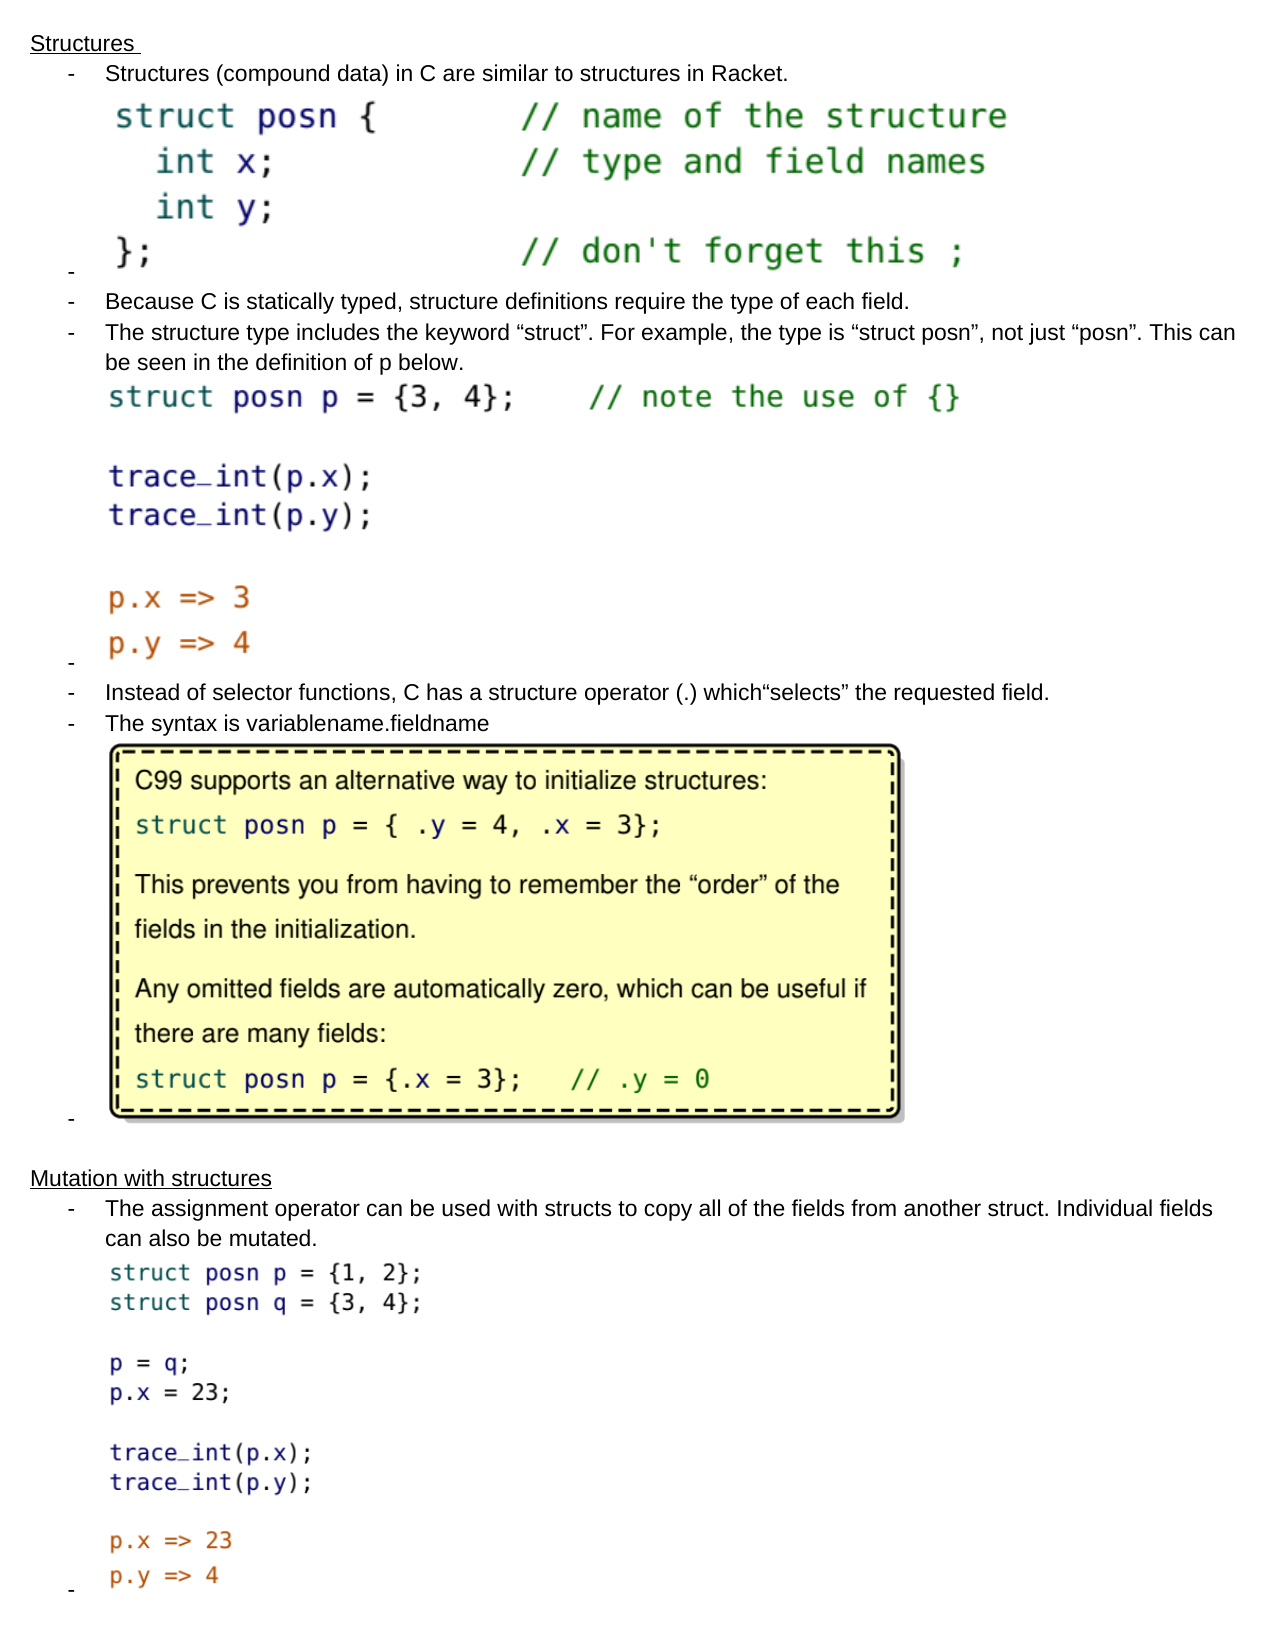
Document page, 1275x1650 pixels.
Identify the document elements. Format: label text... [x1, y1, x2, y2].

picture [105, 90, 1019, 280]
list The structure type includes the keyword “struct”. For example, the type is “struct posn”, not just “posn”. This can be seen in the definition of p below. [67, 318, 1245, 375]
picture [105, 739, 905, 1126]
list Because C is statically typed, structure definitions require the type of each field. [67, 288, 1245, 314]
picture [105, 1255, 427, 1598]
text Mutation with structures [30, 1165, 1245, 1191]
list The assignment operator can be used with structs to copy all of the fields from another struct. Individual fields can also be mutated. [67, 1195, 1245, 1252]
picture [105, 378, 980, 671]
list Instead of selector functions, C has a structure operator (.) which“selects” the requested field. [67, 679, 1245, 706]
text Structures [30, 30, 1245, 56]
list Structures (compound data) in C are similar to structures in Racket. [67, 60, 1245, 87]
list The syntax is variablename.fieldname [67, 709, 1245, 736]
